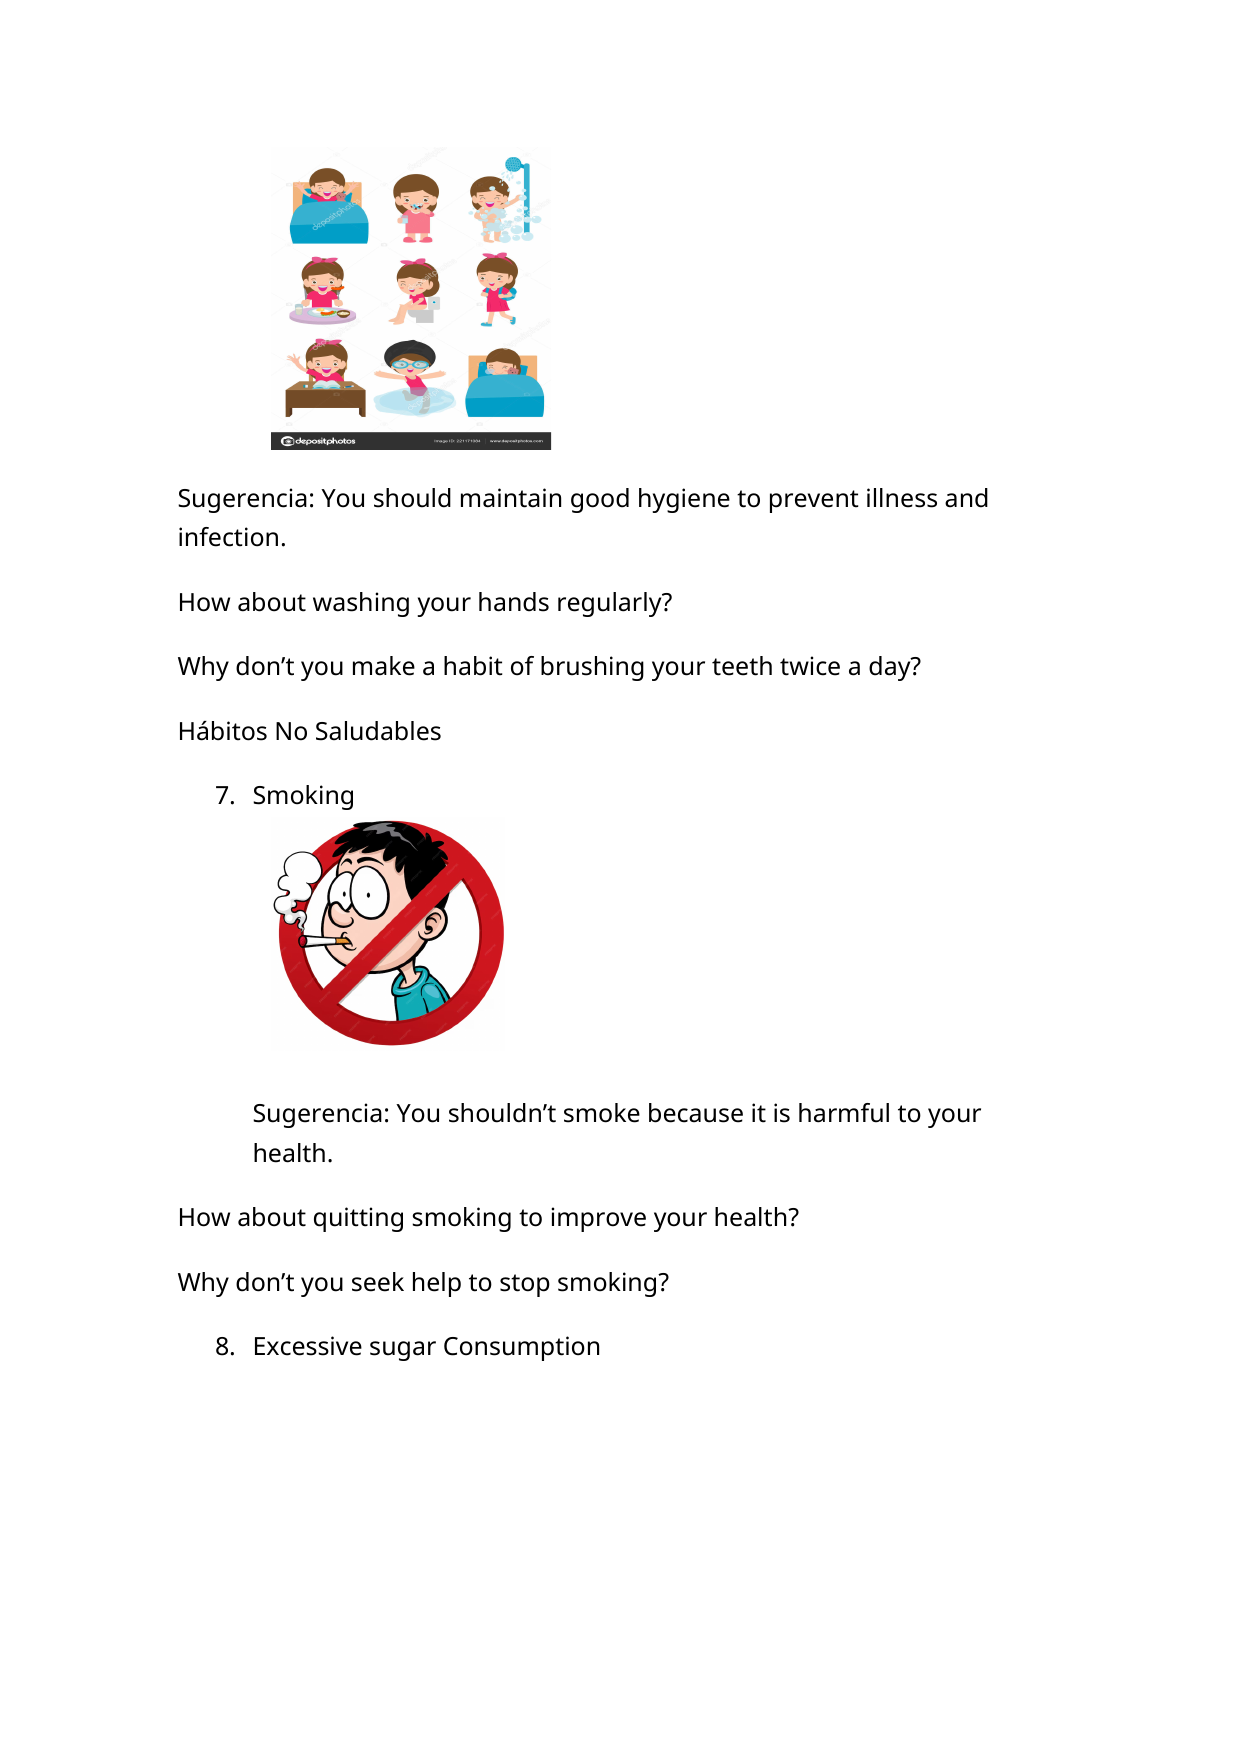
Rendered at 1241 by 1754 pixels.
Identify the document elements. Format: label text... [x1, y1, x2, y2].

text Sugerencia: You should maintain good hygiene to prevent illness and infection. [177, 480, 1063, 554]
list Smoking [215, 778, 1063, 812]
list Excessive sugar Consumption [215, 1329, 1063, 1363]
text Why don’t you make a habit of brushing your teeth twice a day? [177, 649, 1063, 683]
text How about quitting smoking to improve your health? [177, 1200, 1063, 1234]
list Sugerencia: You shouldn’t smoke because it is harmful to your health. [252, 1096, 1063, 1169]
text Why don’t you seek help to stop smoking? [177, 1264, 1063, 1298]
text Hábitos No Saludables [177, 713, 1063, 747]
text How about washing your hands regularly? [177, 584, 1063, 618]
